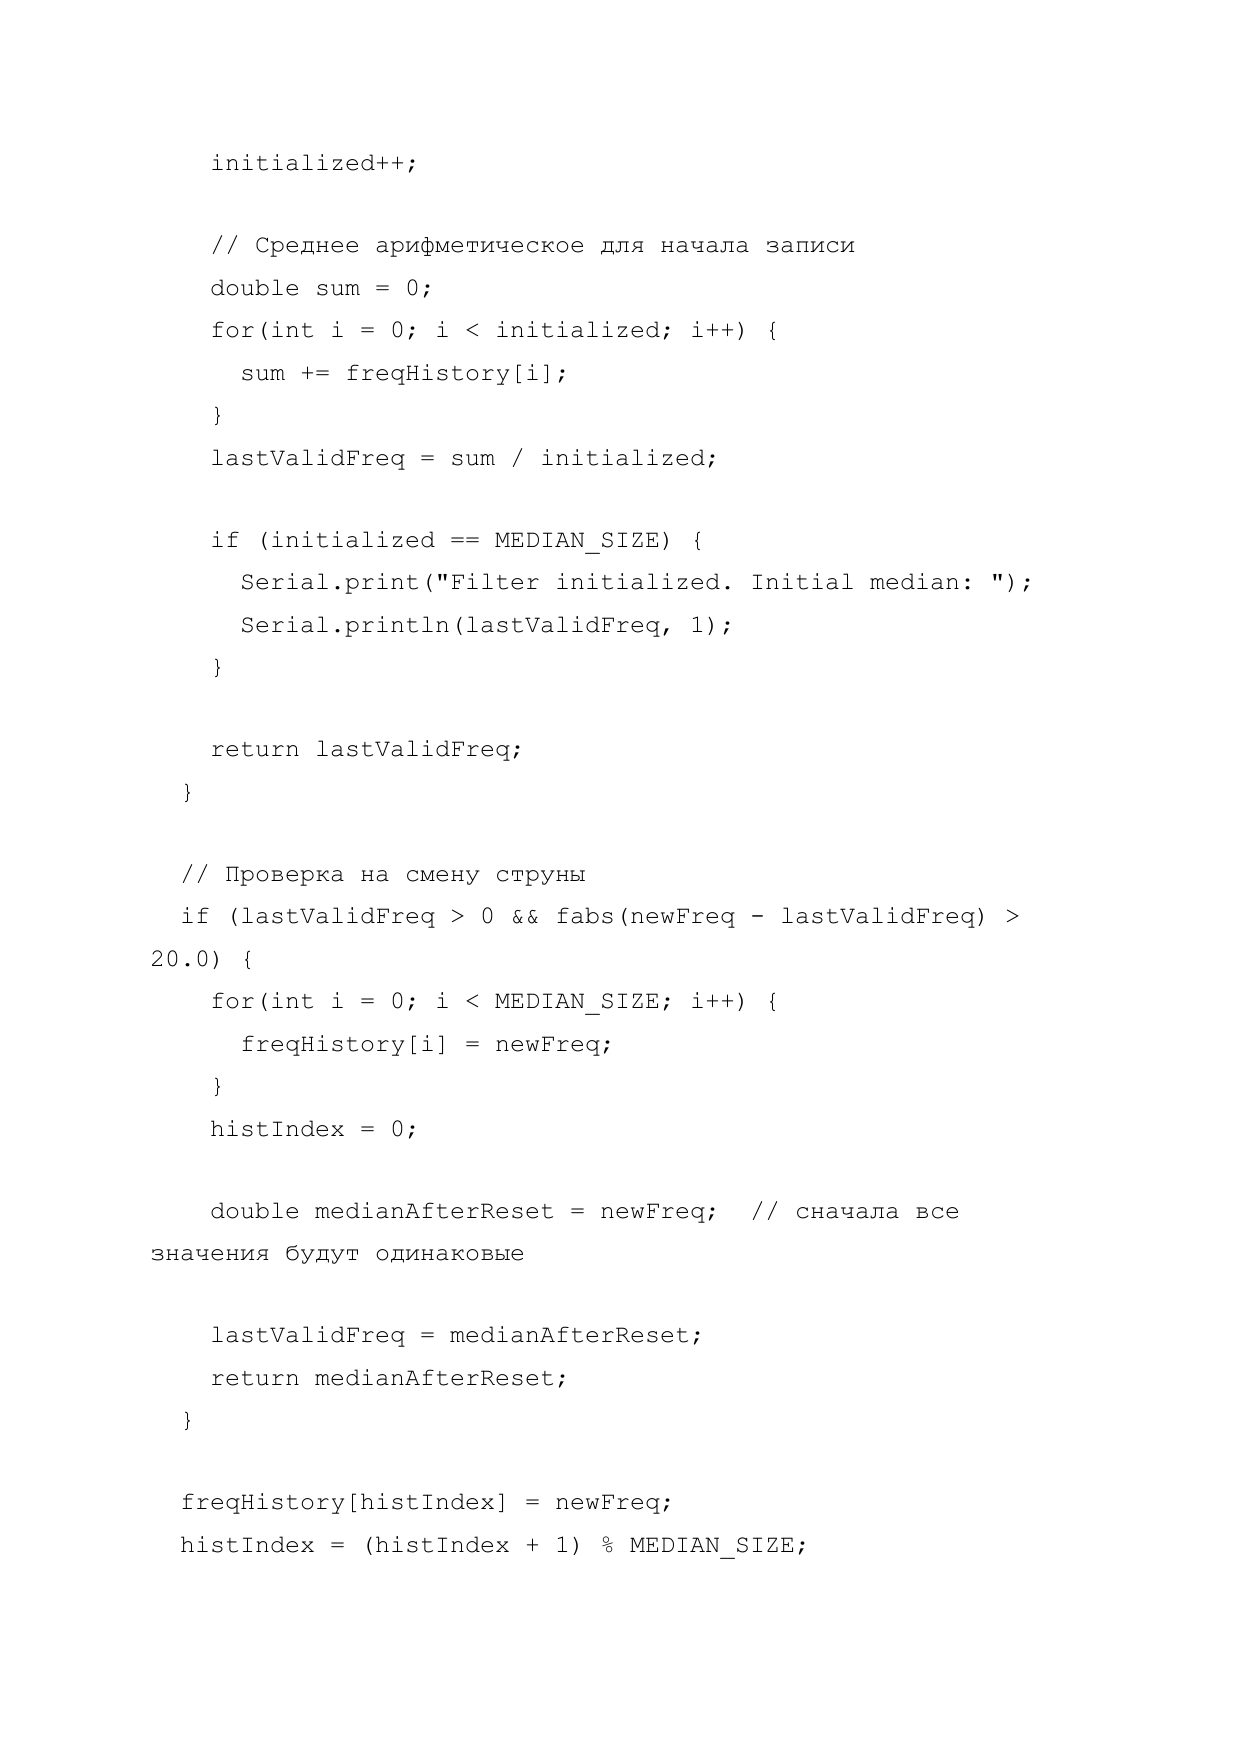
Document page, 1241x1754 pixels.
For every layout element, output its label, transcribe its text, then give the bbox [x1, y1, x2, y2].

text lastValidFreq = medianAfterReset; [150, 1322, 1090, 1350]
text freqHistory[histIndex] = newFreq; [150, 1489, 1090, 1517]
text freqHistory[i] = newFreq; [150, 1030, 1090, 1059]
text return lastValidFreq; [150, 736, 1090, 764]
text for(int i = 0; i < MEDIAN_SIZE; i++) { [150, 988, 1090, 1016]
text Serial.print("Filter initialized. Initial median: "); [150, 569, 1090, 597]
text double medianAfterReset = newFreq; // сначала все значения будут одинаковые [150, 1197, 1090, 1268]
text } [150, 1073, 1090, 1101]
text } [150, 402, 1090, 430]
text Serial.println(lastValidFreq, 1); [150, 611, 1090, 640]
text histIndex = 0; [150, 1115, 1090, 1144]
text for(int i = 0; i < initialized; i++) { [150, 317, 1090, 345]
text // Проверка на смену струны [150, 860, 1090, 889]
text } [150, 1407, 1090, 1435]
text histIndex = (histIndex + 1) % MEDIAN_SIZE; [150, 1531, 1090, 1560]
text return medianAfterReset; [150, 1364, 1090, 1393]
text initialized++; [150, 150, 1090, 178]
text sum += freqHistory[i]; [150, 359, 1090, 388]
text } [150, 778, 1090, 807]
text lastValidFreq = sum / initialized; [150, 444, 1090, 473]
text // Среднее арифметическое для начала записи [150, 232, 1090, 260]
text if (initialized == MEDIAN_SIZE) { [150, 526, 1090, 555]
text } [150, 654, 1090, 682]
text double sum = 0; [150, 274, 1090, 303]
text if (lastValidFreq > 0 && fabs(newFreq - lastValidFreq) > 20.0) { [150, 903, 1090, 974]
